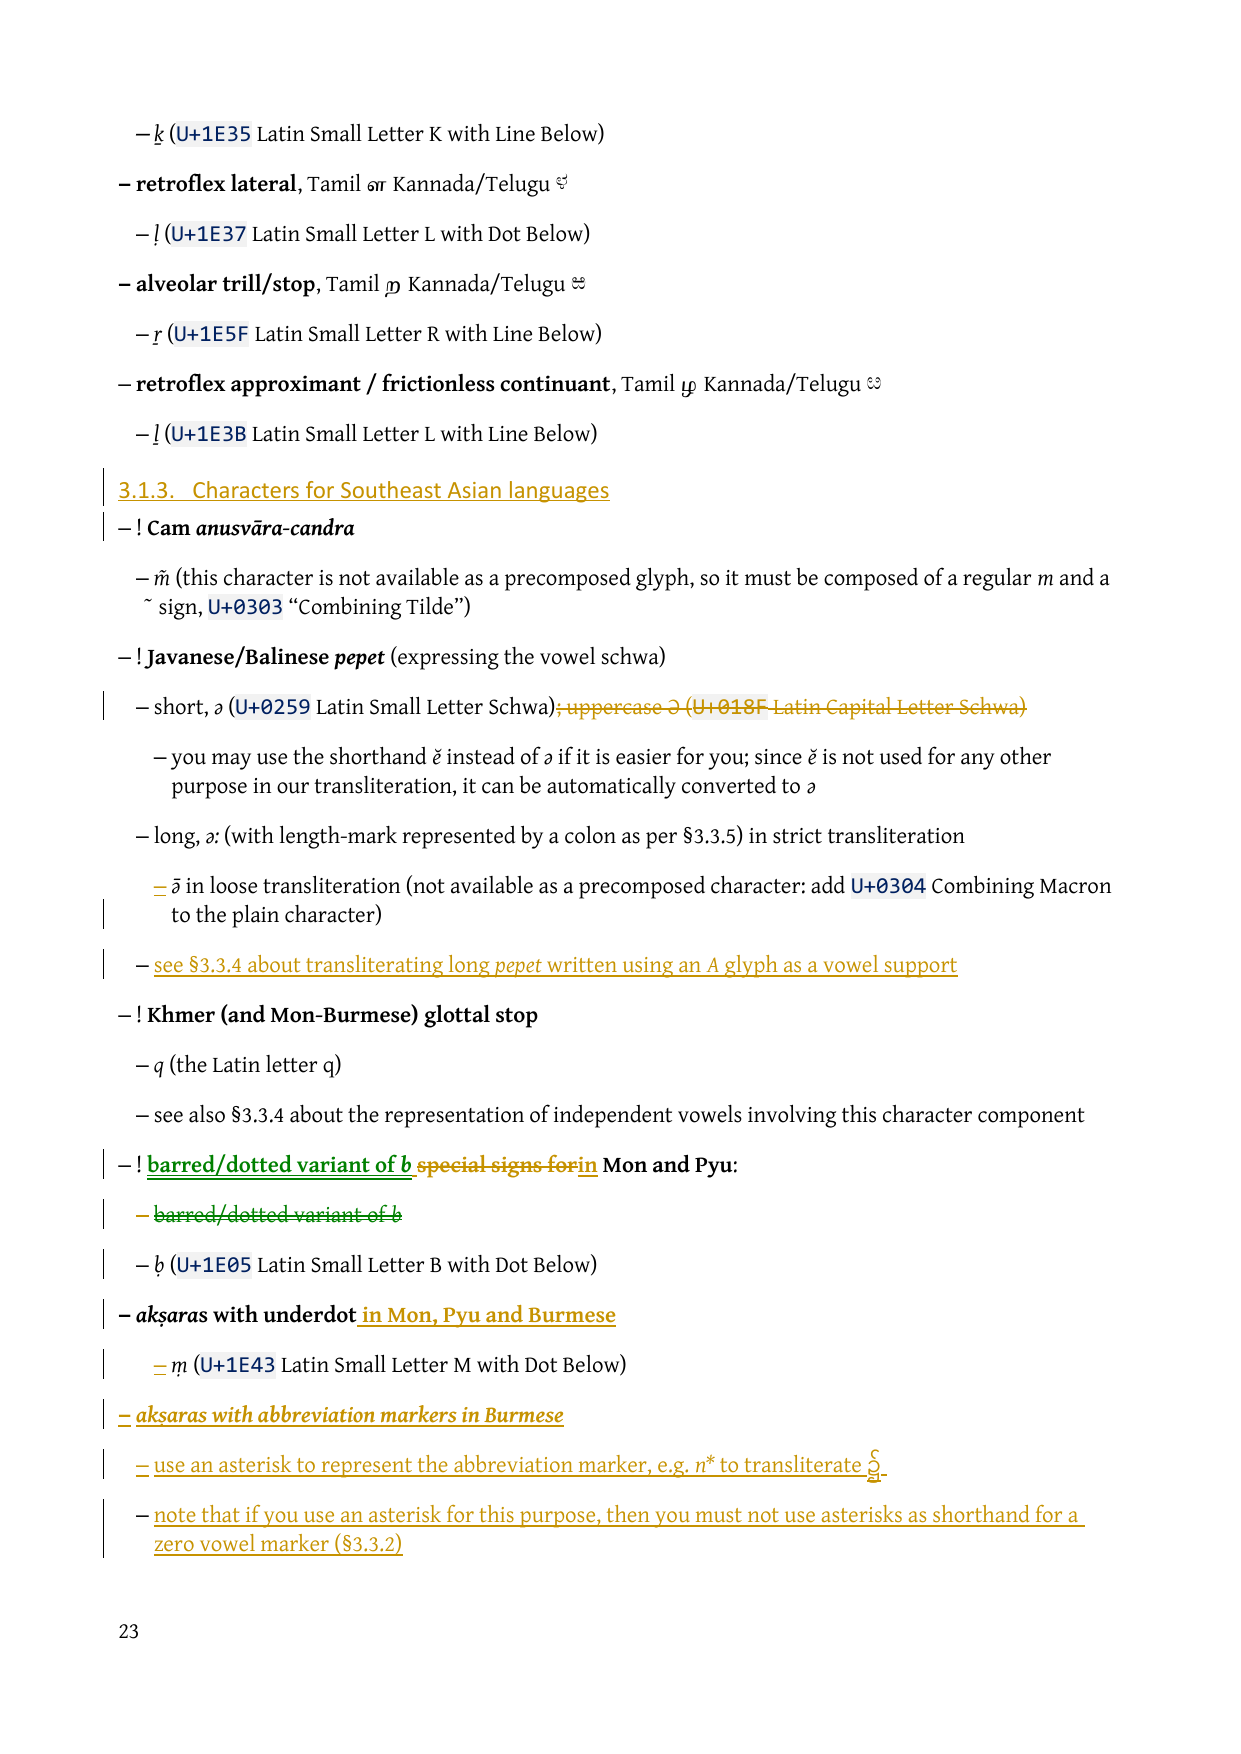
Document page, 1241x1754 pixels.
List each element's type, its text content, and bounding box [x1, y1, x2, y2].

list 3.3.2 [136, 1499, 1122, 1558]
list ! Mon and Pyu: [118, 1149, 1122, 1178]
list short, ə (U+0259 Latin Small Letter Schwa) [136, 691, 1122, 720]
list ! Javanese/Balinese pepet (expressing the vowel schwa) [118, 641, 1122, 670]
list retroflex approximant / frictionless continuant, Tamil ழ Kannada/Telugu ೞ [118, 368, 1122, 397]
list ṃ (U+1E43 Latin Small Letter M with Dot Below) [153, 1349, 1122, 1378]
list ə̄ in loose transliteration (not available as a precomposed character: add U+0304 Combining Macron to the plain character) [153, 870, 1122, 928]
list long, ə: (with length-mark represented by a colon as per §3.3.5) in strict transliteration [136, 820, 1122, 849]
list alveolar trill/stop, Tamil ற Kannada/Telugu ಱ [118, 268, 1122, 297]
list see also §3.3.4 about the representation of independent vowels involving this character component [136, 1099, 1122, 1128]
list q (the Latin letter q) [136, 1049, 1122, 1078]
list ḵ (U+1E35 Latin Small Letter K with Line Below) [136, 118, 1122, 147]
list 3.3.4 [136, 949, 1122, 978]
list ṟ (U+1E5F Latin Small Letter R with Line Below) [136, 318, 1122, 347]
list m̃ (this character is not available as a precomposed glyph, so it must be composed of a regular m and a ̃ sign, U+0303 “Combining Tilde”) [136, 562, 1122, 620]
list ḅ (U+1E05 Latin Small Letter B with Dot Below) [136, 1249, 1122, 1278]
list ! Cam anusvāra-candra [118, 512, 1122, 541]
list retroflex lateral, Tamil ள Kannada/Telugu ಳ [118, 168, 1122, 197]
list you may use the shorthand ĕ instead of ǝ if it is easier for you; since ĕ is not used for any other purpose in our transliteration, it can be automatically converted to ǝ [153, 741, 1122, 799]
list akṣaras with underdot [118, 1299, 1122, 1328]
list ḷ (U+1E37 Latin Small Letter L with Dot Below) [136, 218, 1122, 247]
list ! Khmer (and Mon-Burmese) glottal stop [118, 999, 1122, 1028]
list ḻ (U+1E3B Latin Small Letter L with Line Below) [136, 418, 1122, 447]
